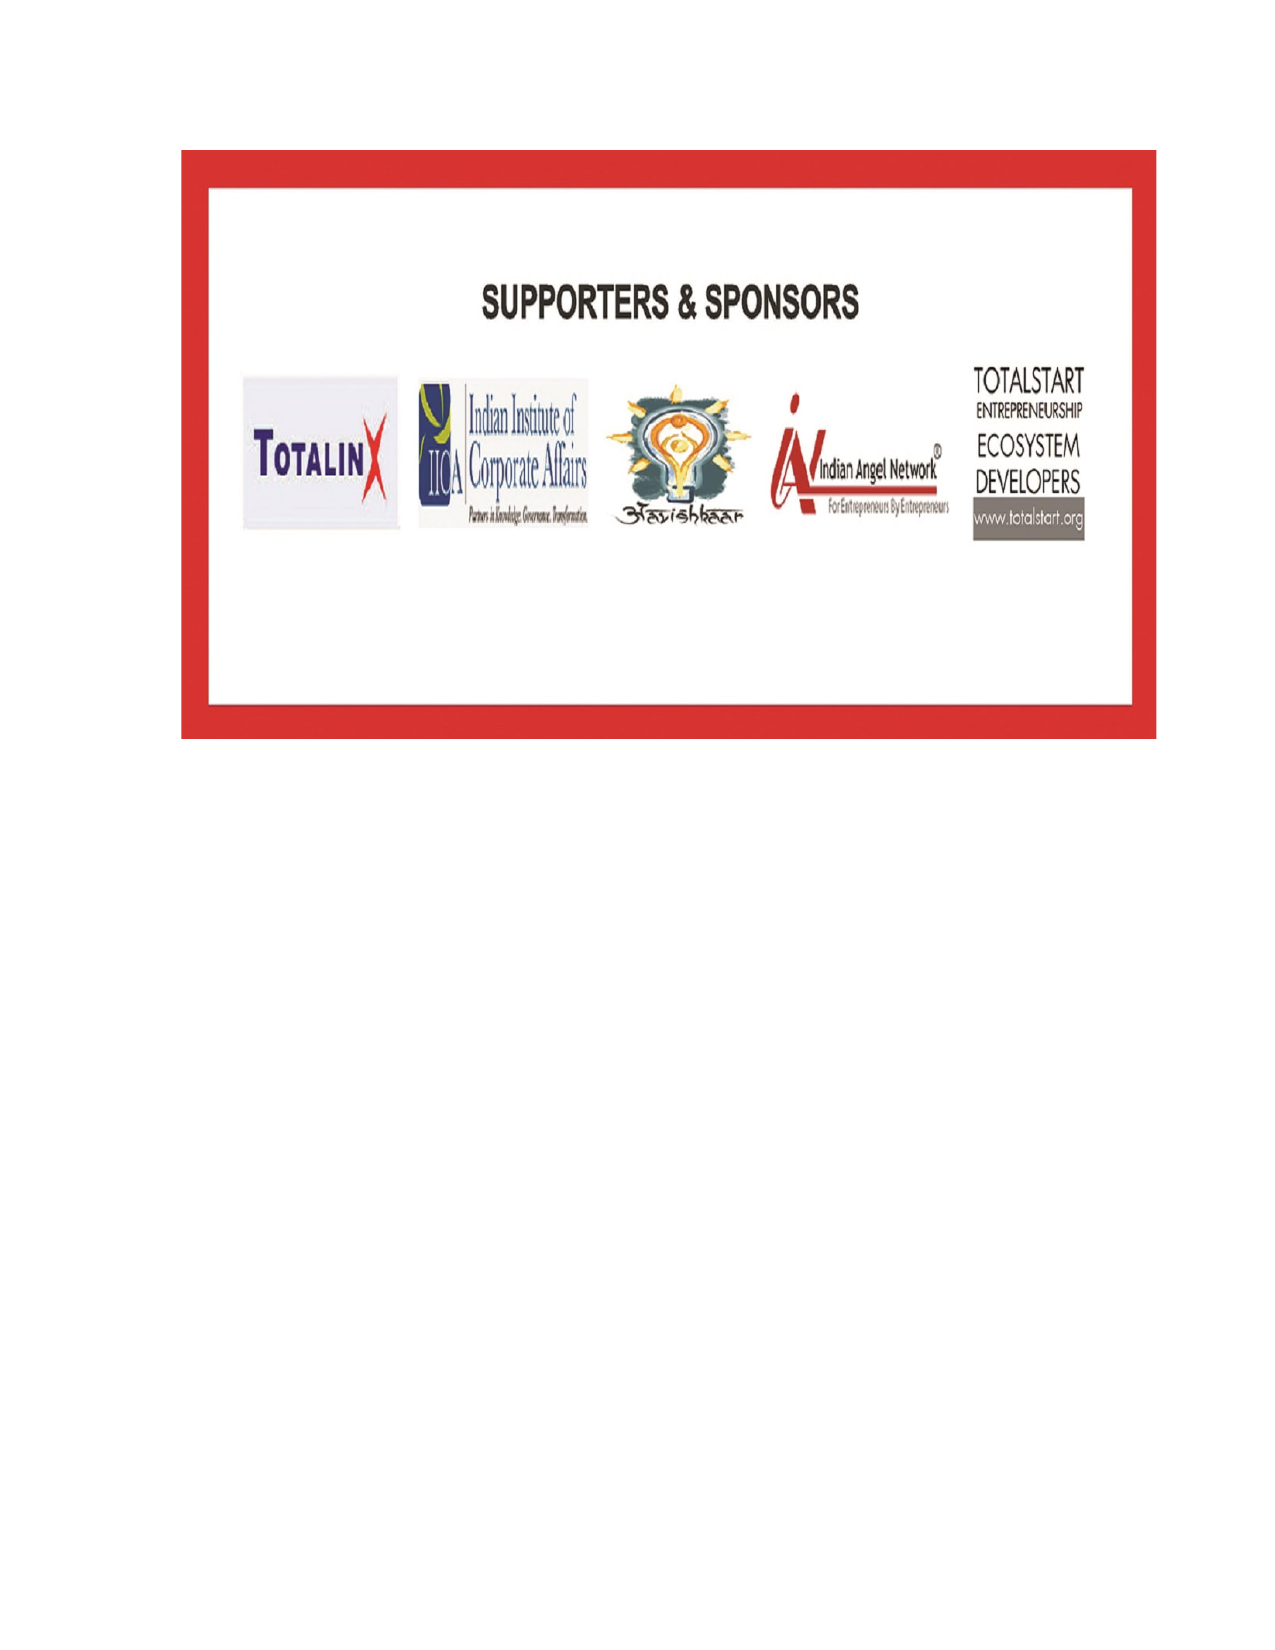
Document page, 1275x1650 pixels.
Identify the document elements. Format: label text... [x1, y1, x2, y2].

table_header TSFE - The School For Entrepreneurs @ Gangtok Located at: ​TotalStart Sikkim Innovation & Incubation Center ​Software Technology Parks of India - Gangtok, Sikkim Jewel Complex, Tadong, NH 31 A, Gangtok, SIKKIM INDIA ​737102 ​Tel: +91 3592 271193 ​Email: gangtok@tsfe.in ​Central Mobile / WhatApp: +91 7003625771 / +91 7003625772 TSFWE - The School For Women Entrepreneurs @ Kolkata Located at: TotalStart Bengal Innovation & Incubation Center STPI Kolkata, 2nd Floor, WEBEL STP - 2, DN-53, Sector V, Salt Lake, Kolkata, ​WEST BENGAL INDIA 700091 ​ ​Tel: +91 33 2367 3798/3799 ​Email: kolkata@tsfe.in ​Central Mobile / WhatApp: +91 7003625771 / +91 7003625772 ​TSFWE​ - The School For Women Entrepreneurs [150, 150, 1275, 757]
picture [181, 150, 1157, 739]
